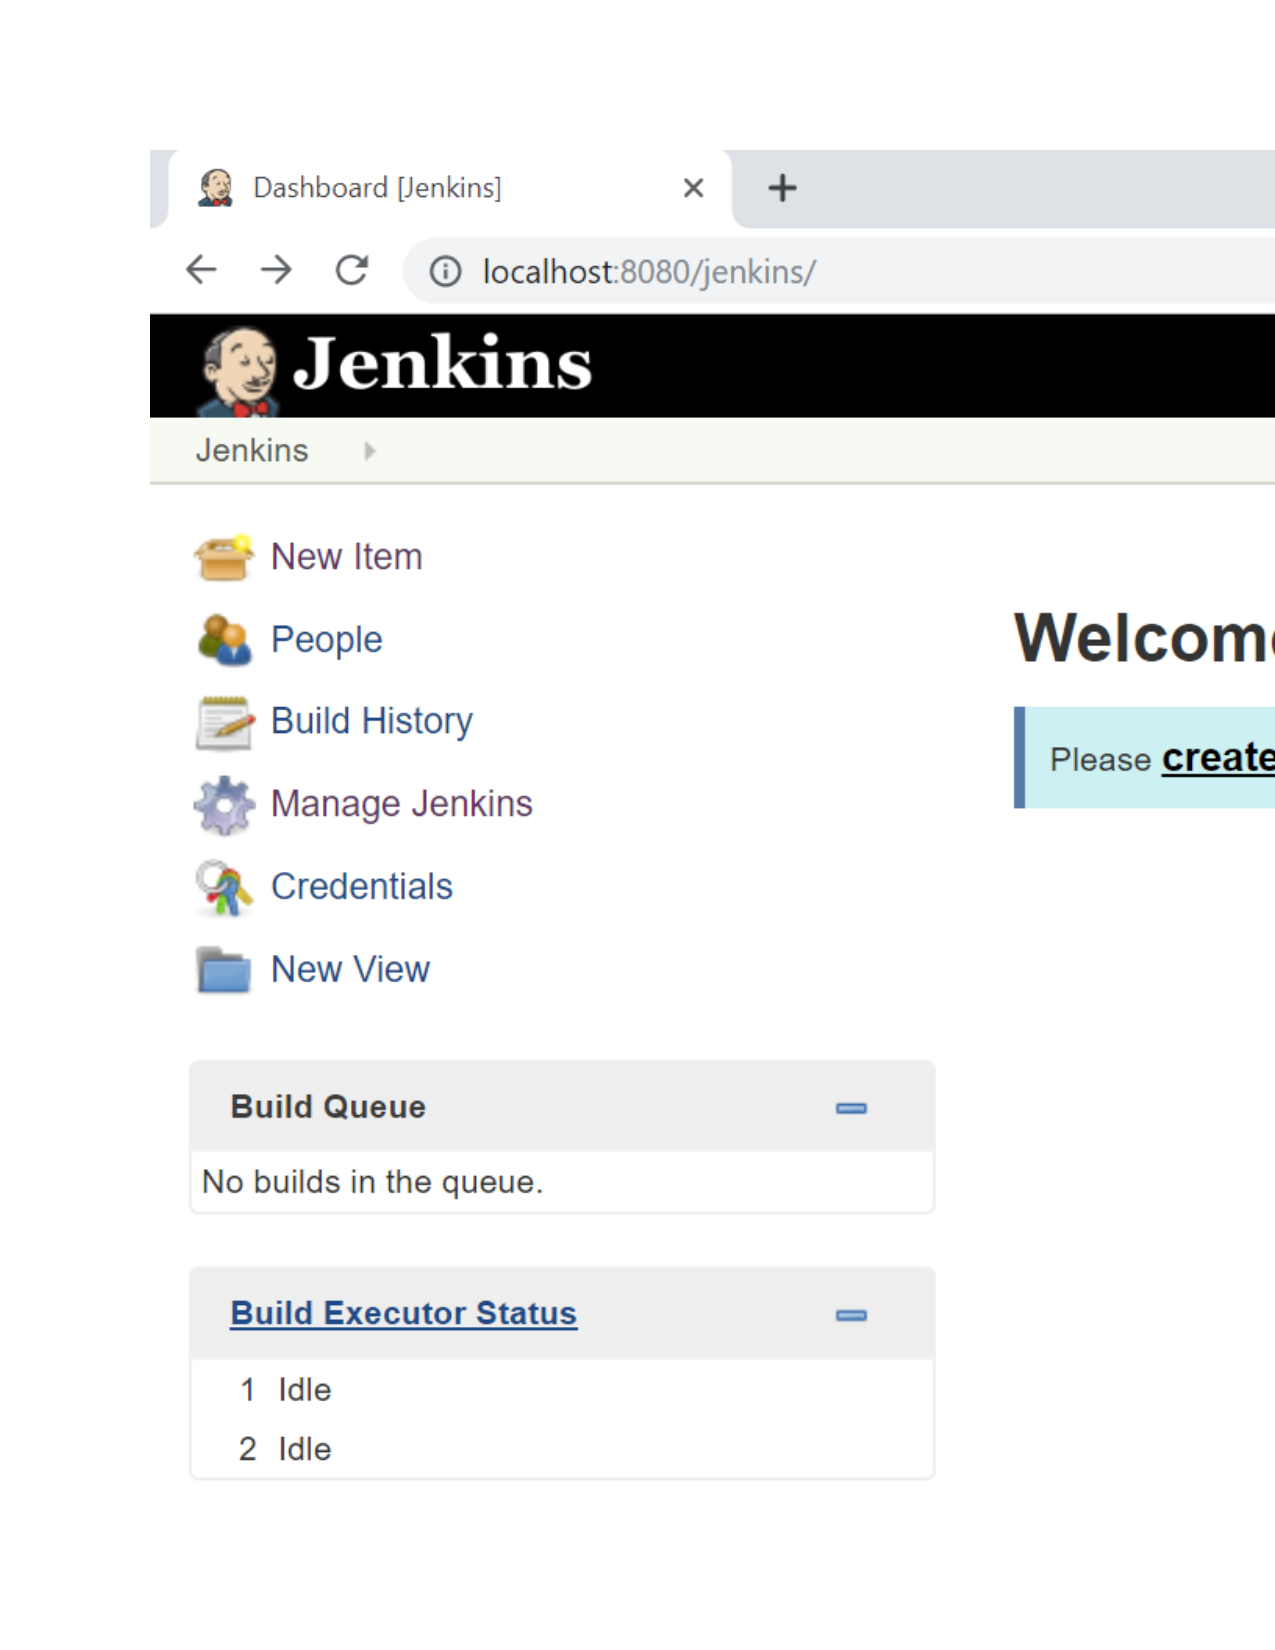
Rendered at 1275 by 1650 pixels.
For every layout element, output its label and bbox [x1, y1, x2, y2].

picture [150, 150, 1275, 1501]
